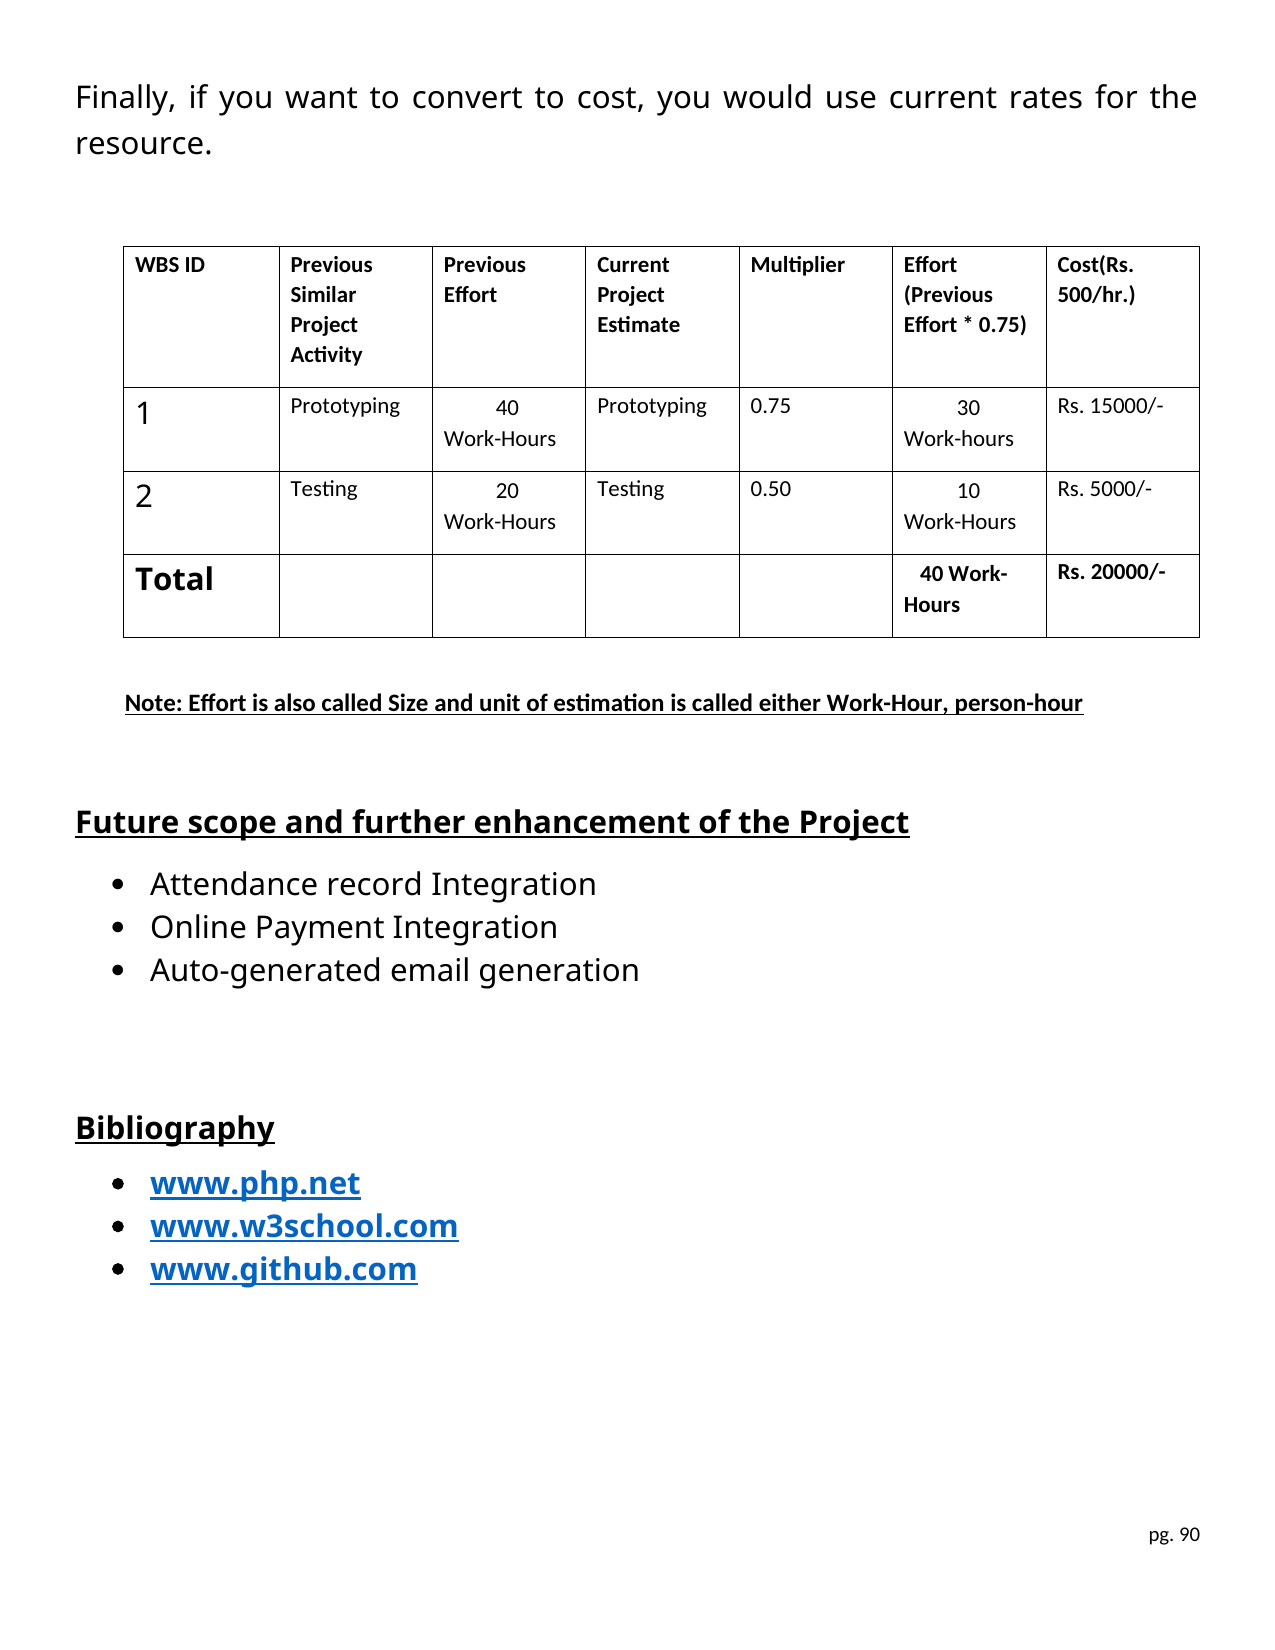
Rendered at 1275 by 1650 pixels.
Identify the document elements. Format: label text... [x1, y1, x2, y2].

table_header Multiplier [740, 247, 892, 387]
table_cell Prototyping [586, 388, 739, 471]
table_cell 30 Work-hours [893, 388, 1046, 471]
table_cell 10 Work-Hours [893, 472, 1046, 553]
table_header Current Project Estimate [586, 247, 739, 387]
list www.php.net [112, 1161, 1200, 1204]
table_cell 40 Work-Hours [433, 388, 585, 471]
table_cell 0.75 [740, 388, 892, 471]
table_cell [586, 555, 739, 637]
table_cell [433, 555, 585, 637]
list www.w3school.com [112, 1204, 1200, 1247]
table_cell Testing [280, 472, 432, 553]
text Bibliography [75, 1106, 1200, 1149]
table_cell Rs. 15000/- [1047, 388, 1199, 471]
text Finally, if you want to convert to cost, you would use current rates for the resource. [75, 75, 1200, 163]
table_header Effort (Previous Effort * 0.75) [893, 247, 1046, 387]
list Online Payment Integration [112, 905, 1200, 947]
table_header Previous Effort [433, 247, 585, 387]
list Auto-generated email generation [112, 947, 1200, 990]
list Attendance record Integration [112, 862, 1200, 905]
table_cell Rs. 5000/- [1047, 472, 1199, 553]
table_cell 1 [124, 388, 279, 471]
table_cell Prototyping [280, 388, 432, 471]
table_cell Testing [586, 472, 739, 553]
table_cell 2 [124, 472, 279, 553]
table_header Previous Similar Project Activity [280, 247, 432, 387]
table_cell [740, 555, 892, 637]
list www.github.com [112, 1247, 1200, 1289]
table_cell [280, 555, 432, 637]
table_cell Total [124, 555, 279, 637]
text Note: Effort is also called Size and unit of estimation is called either Work-Hour, person-hour [124, 687, 1200, 718]
text Future scope and further enhancement of the Project [75, 800, 1200, 842]
table_header WBS ID [124, 247, 279, 387]
table_cell 20 Work-Hours [433, 472, 585, 553]
table_header Cost(Rs. 500/hr.) [1047, 247, 1199, 387]
table_cell 40 Work- Hours [893, 555, 1046, 637]
table_cell 0.50 [740, 472, 892, 553]
table_cell Rs. 20000/- [1047, 555, 1199, 637]
